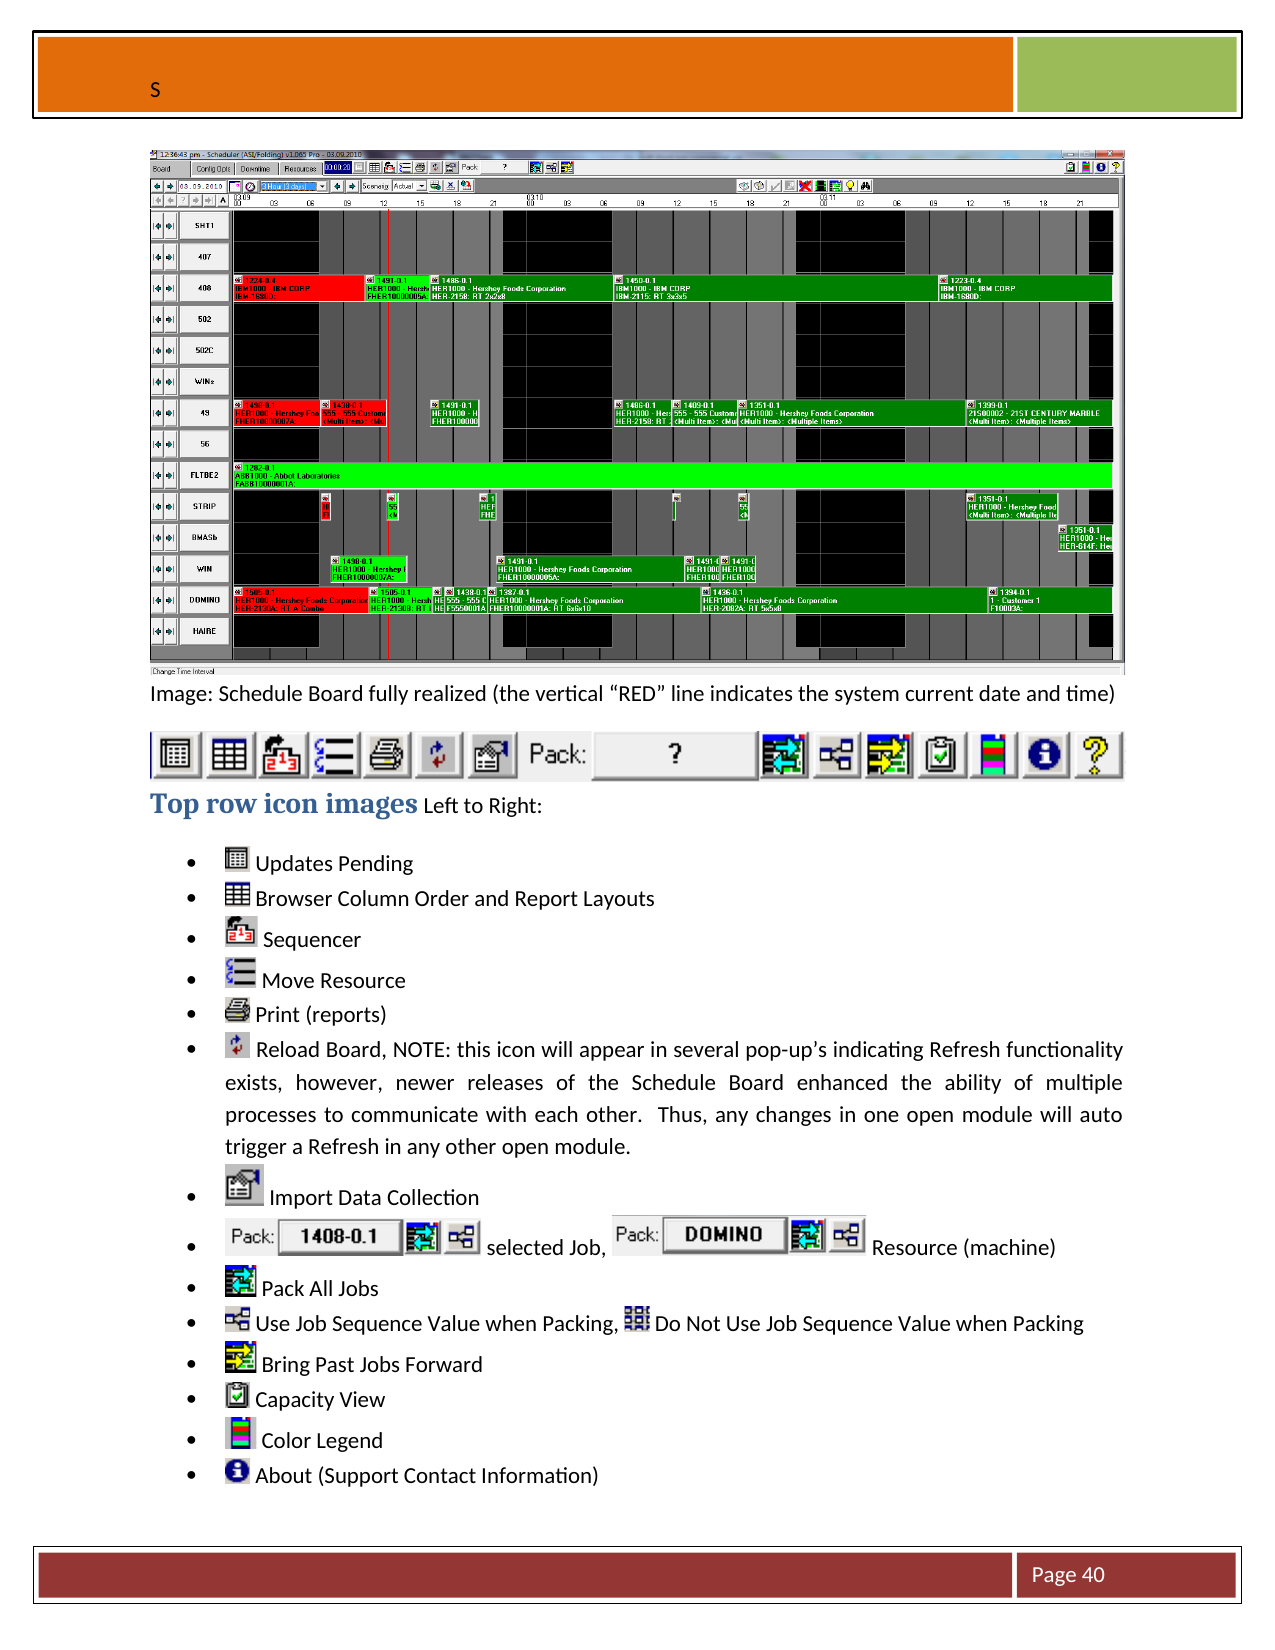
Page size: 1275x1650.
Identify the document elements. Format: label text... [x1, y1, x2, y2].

picture [150, 150, 1125, 675]
list Reload Board, NOTE: this icon will appear in several pop-up’s indicating Refresh functionality exists, however, newer releases of the Schedule Board enhanced the ability of multiple processes to communicate with each other. Thus, any changes in one open module will auto trigger a Refresh in any other open module. [187, 1033, 1125, 1160]
list Print (reports) [187, 998, 1125, 1029]
text Image: Schedule Board fully realized (the vertical “RED” line indicates the system current date and time) [150, 675, 1125, 707]
picture [225, 1458, 251, 1484]
picture [624, 1306, 650, 1332]
list Bring Past Jobs Forward [187, 1342, 1125, 1378]
picture [225, 1032, 250, 1058]
picture [225, 1306, 251, 1332]
list Color Legend [187, 1417, 1125, 1454]
picture [225, 1417, 257, 1449]
list Capacity View [187, 1383, 1125, 1413]
text Top row icon images Left to Right: [150, 782, 1125, 820]
picture [225, 1218, 482, 1256]
picture [225, 1341, 257, 1373]
picture [225, 1265, 257, 1297]
picture [225, 1164, 264, 1206]
list Browser Column Order and Report Layouts [187, 881, 1125, 912]
list Pack All Jobs [187, 1266, 1125, 1302]
picture [225, 997, 251, 1023]
picture [611, 1215, 867, 1256]
picture [225, 957, 257, 988]
picture [150, 731, 1125, 782]
picture [225, 1382, 250, 1408]
picture [225, 916, 258, 947]
list Move Resource [187, 957, 1125, 994]
list Import Data Collection [187, 1164, 1125, 1211]
list Updates Pending [187, 846, 1125, 877]
list About (Support Contact Information) [187, 1459, 1125, 1489]
list Use Job Sequence Value when Packing, Do Not Use Job Sequence Value when Packing [187, 1307, 1125, 1337]
list Sequencer [187, 916, 1125, 953]
picture [225, 846, 251, 872]
picture [225, 881, 251, 907]
